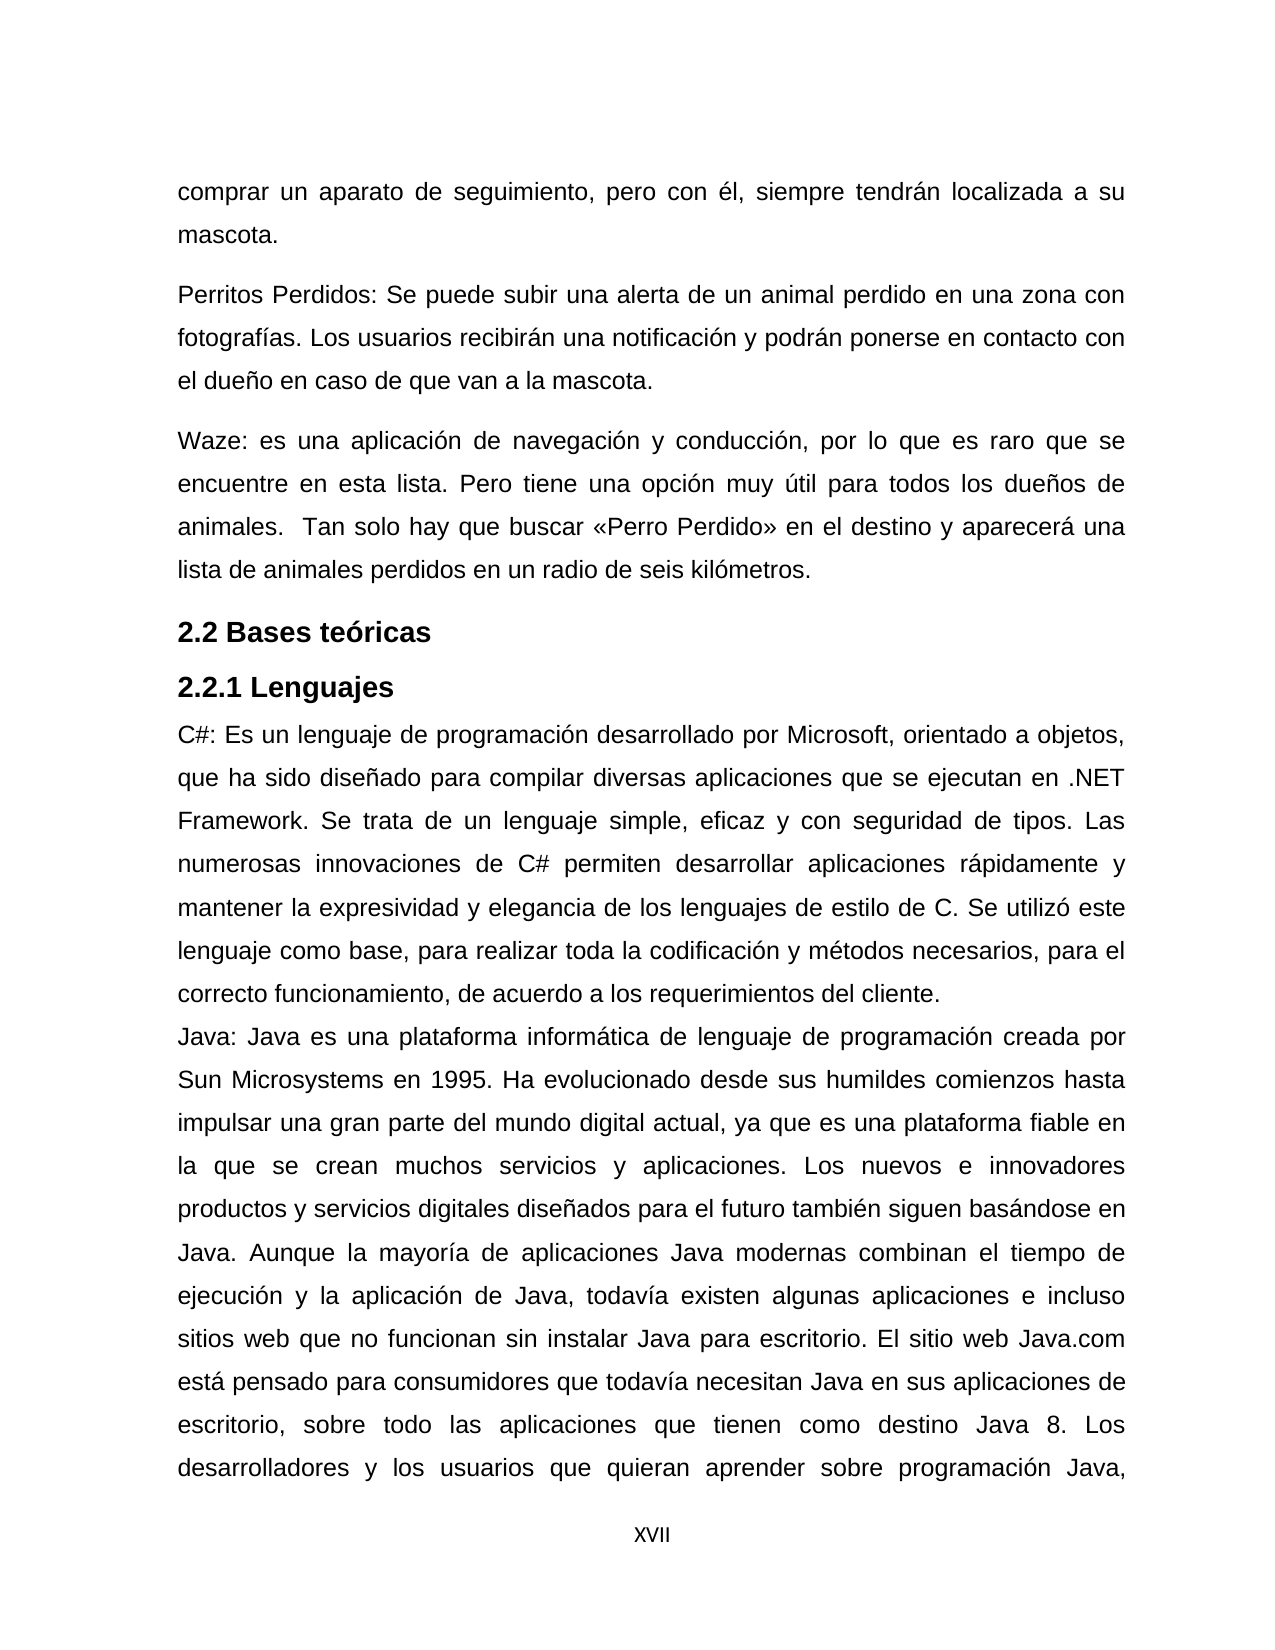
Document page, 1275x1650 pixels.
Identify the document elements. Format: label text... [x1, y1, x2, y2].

subtitle 2.2.1 Lenguajes [177, 670, 1127, 703]
text Perritos Perdidos: Se puede subir una alerta de un animal perdido en una zona con fotografías. Los usuarios recibirán una notificación y podrán ponerse en contacto con el dueño en caso de que van a la mascota. [177, 280, 1127, 395]
text C#: Es un lenguaje de programación desarrollado por Microsoft, orientado a objetos, que ha sido diseñado para compilar diversas aplicaciones que se ejecutan en .NET Framework. Se trata de un lenguaje simple, eficaz y con seguridad de tipos. Las numerosas innovaciones de C# permiten desarrollar aplicaciones rápidamente y mantener la expresividad y elegancia de los lenguajes de estilo de C. Se utilizó este lenguaje como base, para realizar toda la codificación y métodos necesarios, para el correcto funcionamiento, de acuerdo a los requerimientos del cliente. [177, 720, 1127, 1008]
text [177, 177, 1127, 249]
text Waze: es una aplicación de navegación y conducción, por lo que es raro que se encuentre en esta lista. Pero tiene una opción muy útil para todos los dueños de animales. Tan solo hay que buscar «Perro Perdido» en el destino y aparecerá una lista de animales perdidos en un radio de seis kilómetros. [177, 426, 1127, 584]
subtitle 2.2 Bases teóricas [177, 615, 1127, 649]
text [177, 1022, 1127, 1482]
